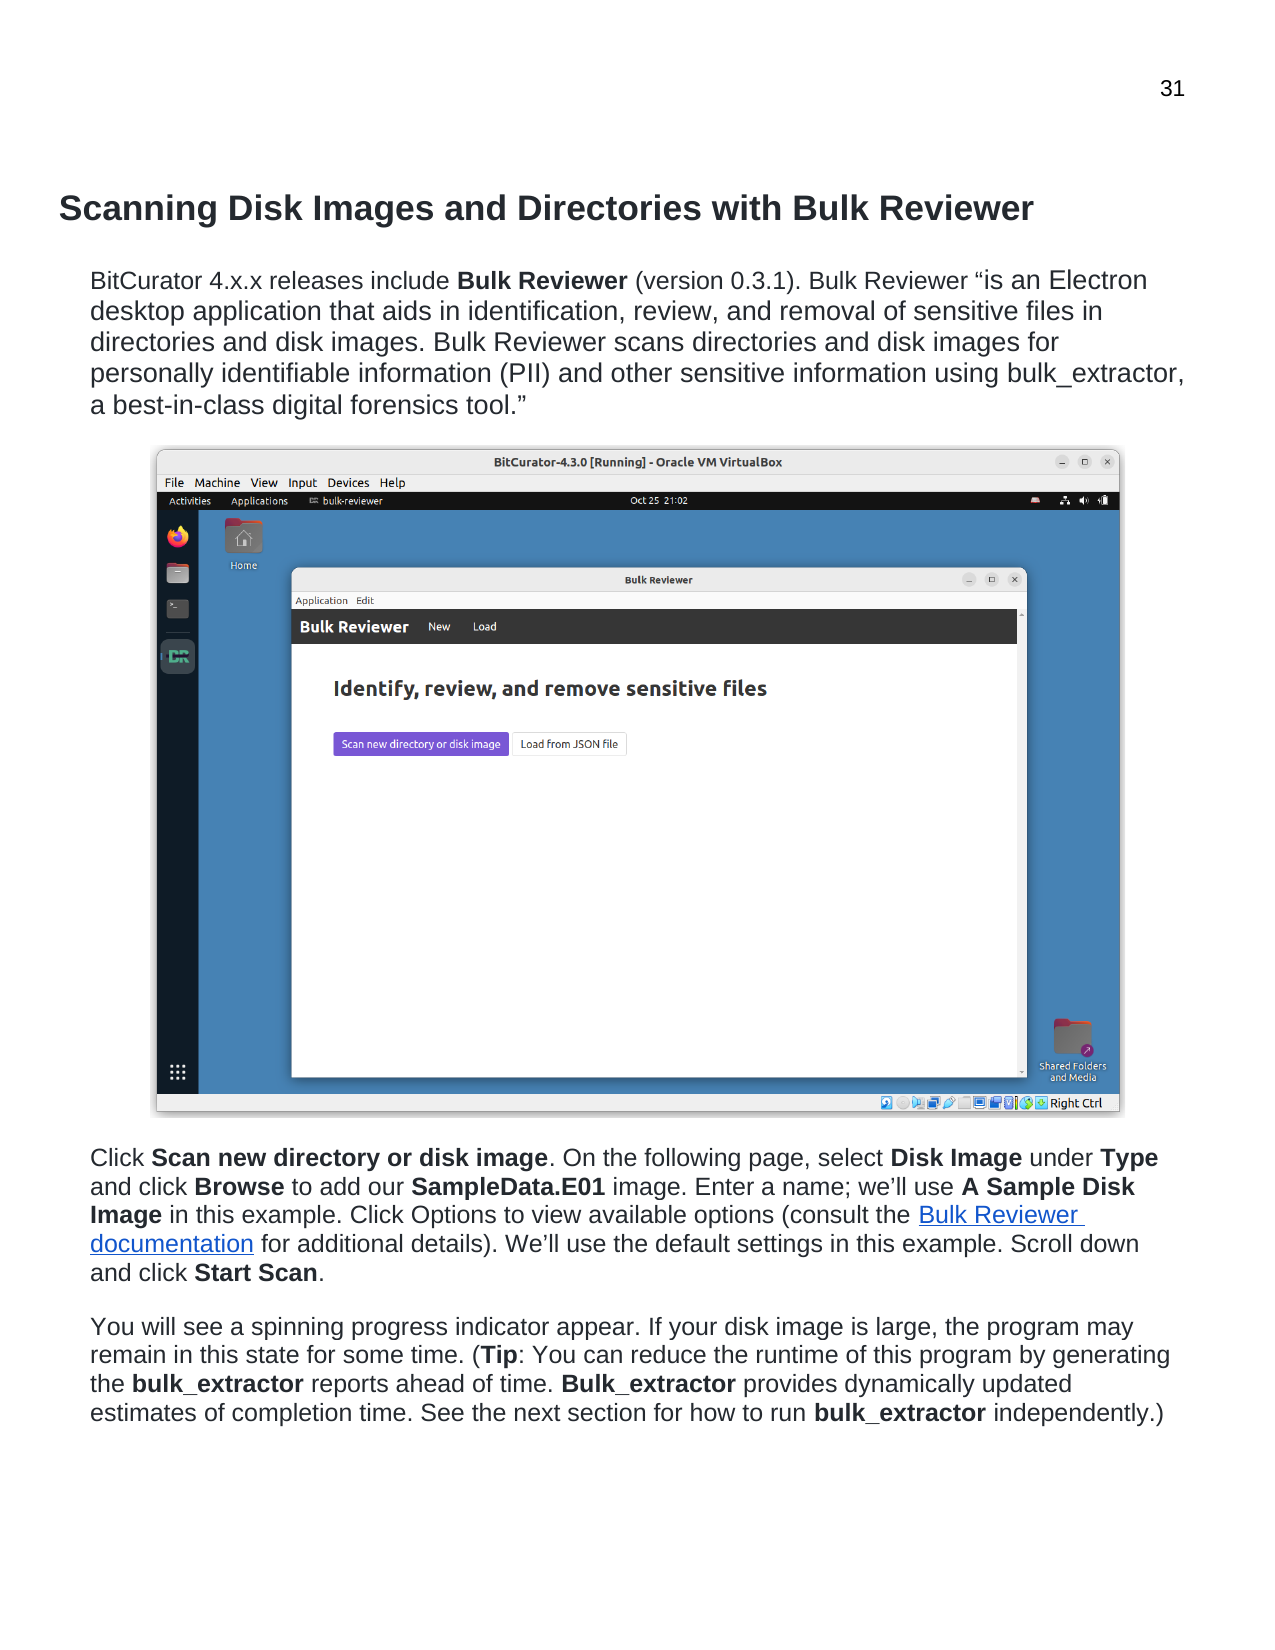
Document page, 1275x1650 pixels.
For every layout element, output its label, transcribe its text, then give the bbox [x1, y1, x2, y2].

text BitCurator 4.x.x releases include Bulk Reviewer (version 0.3.1). Bulk Reviewer “is an Electron desktop application that aids in identification, review, and removal of sensitive files in directories and disk images. Bulk Reviewer scans directories and disk images for personally identifiable information (PII) and other sensitive information using bulk_extractor, a best-in-class digital forensics tool.” [90, 264, 1185, 420]
text Click Scan new directory or disk image. On the following page, select Disk Image under Type and click Browse to add our SampleData.E01 image. Enter a name; we’ll use A Sample Disk Image in this example. Click Options to view available options (consult the Bulk Reviewer documentation for additional details). We’ll use the default settings in this example. Scroll down and click Start Scan. [325, 1143, 1185, 1287]
subtitle Scanning Disk Images and Directories with Bulk Reviewer [59, 187, 1185, 239]
picture [150, 445, 1125, 1118]
